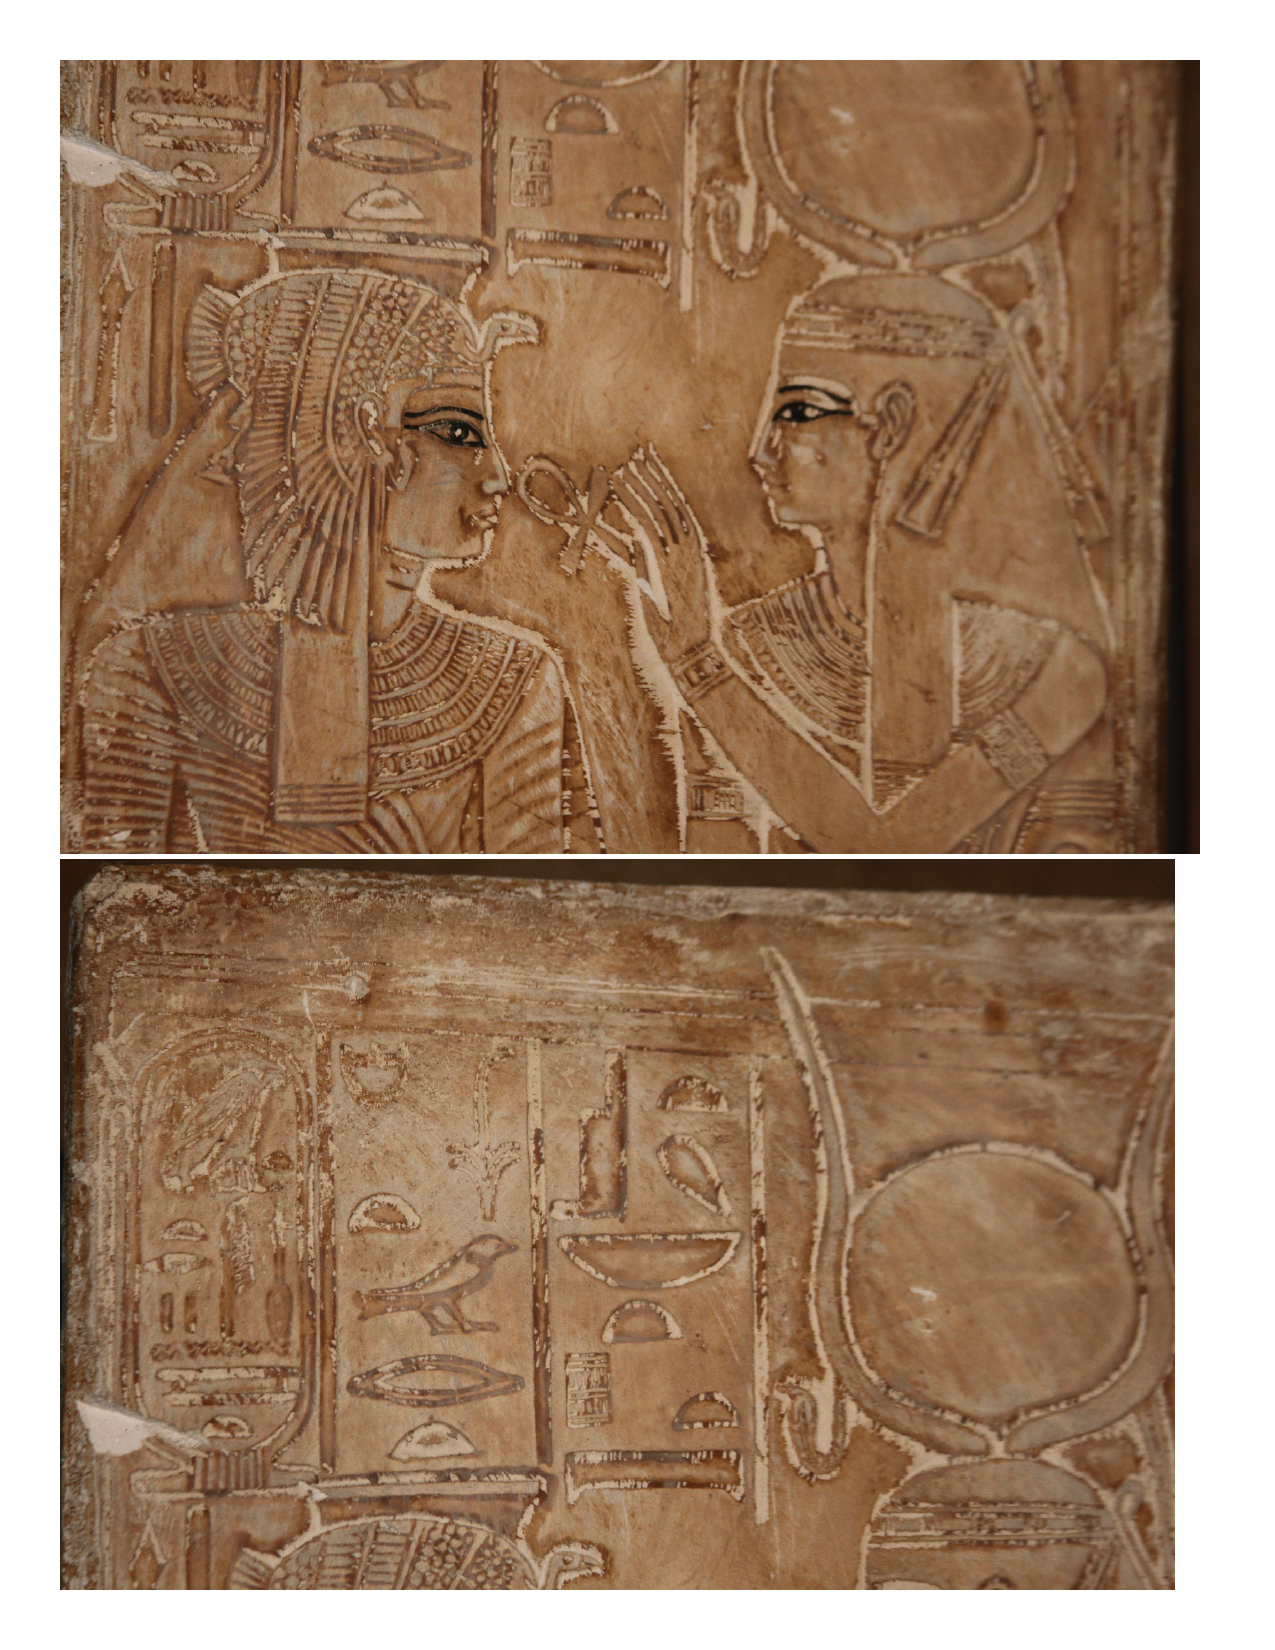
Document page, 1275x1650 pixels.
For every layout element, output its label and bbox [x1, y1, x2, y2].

picture [60, 60, 1200, 854]
picture [60, 859, 1175, 1590]
